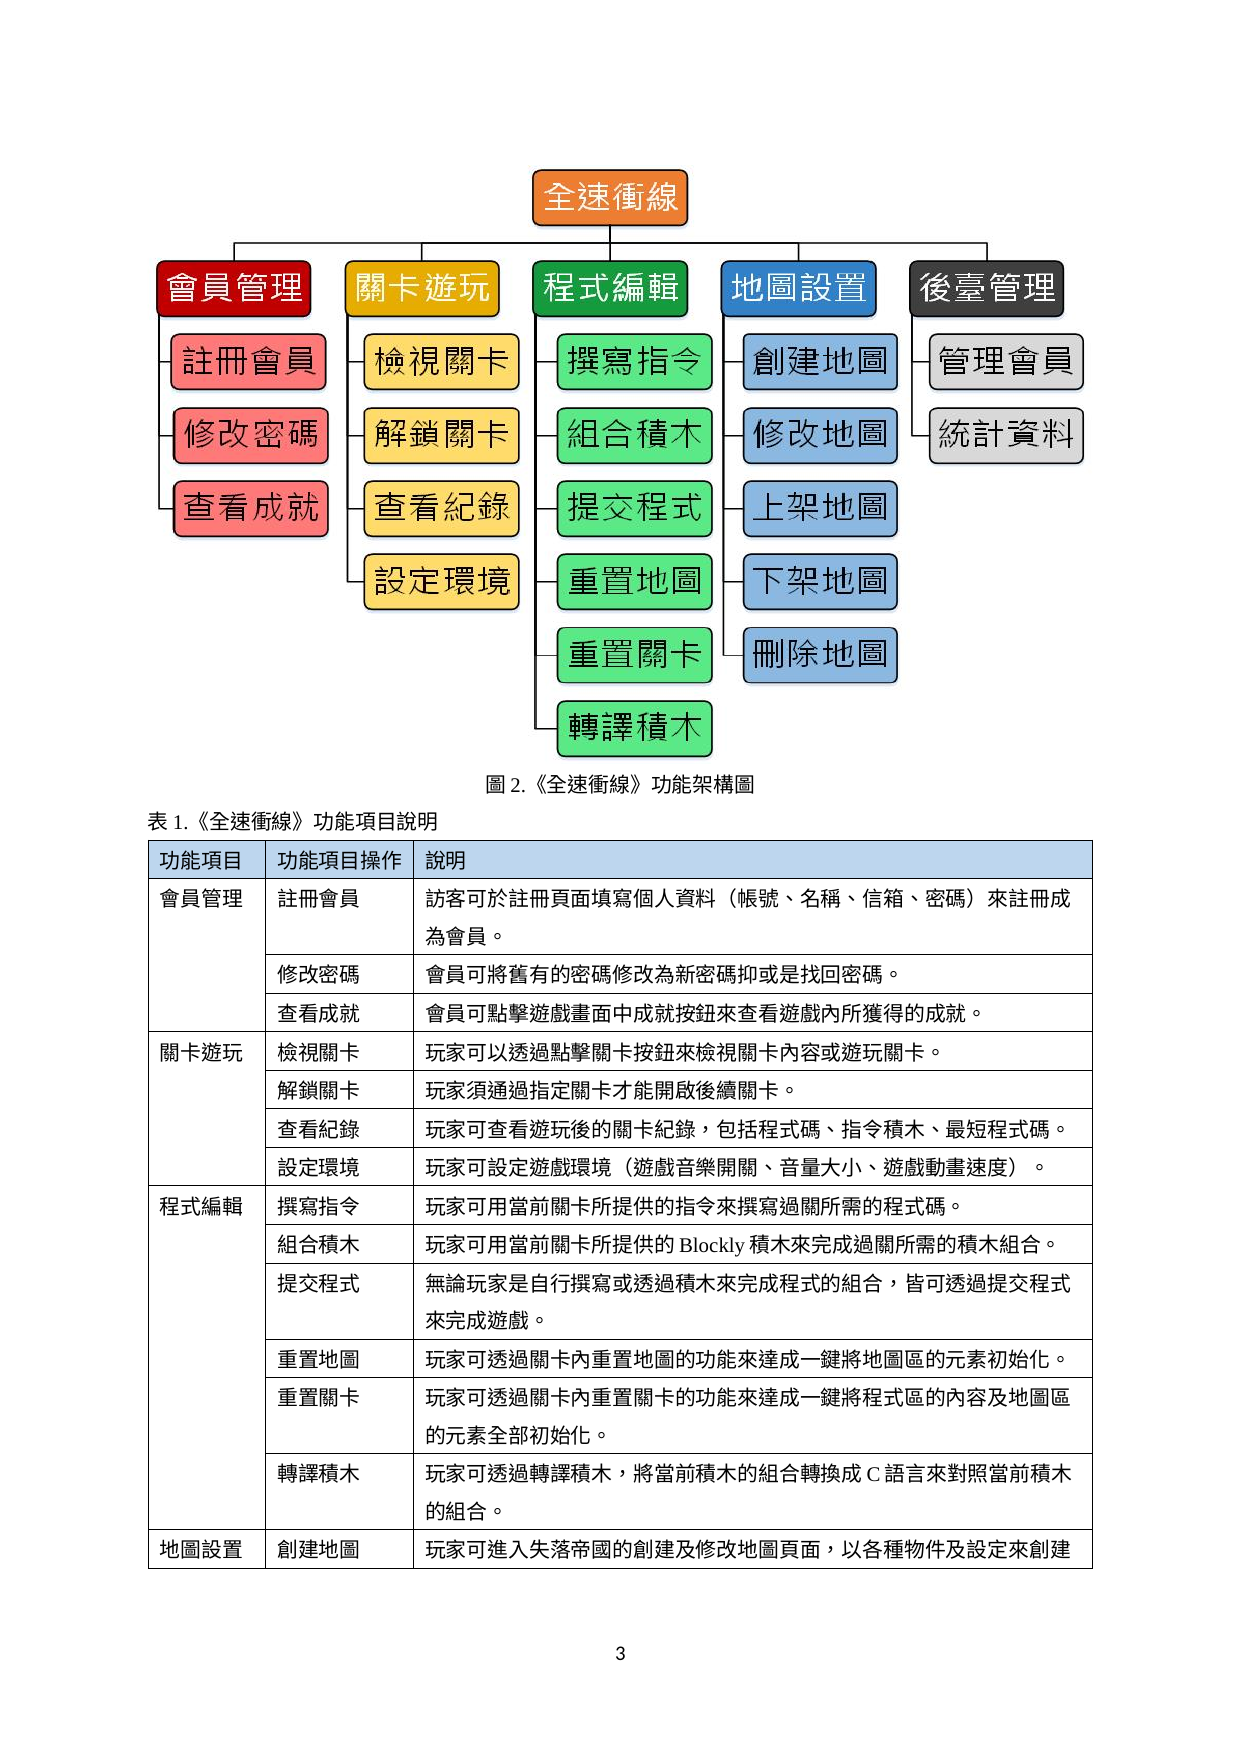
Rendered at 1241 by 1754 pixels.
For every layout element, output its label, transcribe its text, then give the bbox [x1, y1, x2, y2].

table_header 功能項目 [149, 841, 265, 878]
table_header 說明 [414, 841, 1092, 878]
text 圖2.《全速衝線》功能架構圖 [148, 764, 1092, 802]
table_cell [414, 1530, 1092, 1568]
table_cell 玩家可用當前關卡所提供的指令來撰寫過關所需的程式碼。 [414, 1186, 1092, 1224]
table_cell 創建地圖 [266, 1530, 413, 1568]
picture [147, 165, 1093, 764]
table_cell 會員可點擊遊戲畫面中成就按鈕來查看遊戲內所獲得的成就。 [414, 994, 1092, 1031]
table_cell 玩家可用當前關卡所提供的Blockly積木來完成過關所需的積木組合。 [414, 1225, 1092, 1262]
table_cell 查看成就 [266, 994, 413, 1031]
table_cell 玩家可透過關卡內重置地圖的功能來達成一鍵將地圖區的元素初始化。 [414, 1340, 1092, 1377]
table_cell 地圖設置 [149, 1530, 265, 1568]
table_cell 轉譯積木 [266, 1454, 413, 1529]
table_cell 無論玩家是自行撰寫或透過積木來完成程式的組合，皆可透過提交程式來完成遊戲。 [414, 1264, 1092, 1338]
table_cell 重置地圖 [266, 1340, 413, 1377]
table_cell 解鎖關卡 [266, 1071, 413, 1108]
text 表1.《全速衝線》功能項目說明 [148, 802, 1092, 839]
table_cell 撰寫指令 [266, 1186, 413, 1224]
table_cell 會員管理 [149, 879, 265, 1031]
table_cell 玩家可查看遊玩後的關卡紀錄，包括程式碼、指令積木、最短程式碼。 [414, 1109, 1092, 1147]
table_cell 註冊會員 [266, 879, 413, 954]
table_cell 玩家可透過轉譯積木，將當前積木的組合轉換成C語言來對照當前積木的組合。 [414, 1454, 1092, 1529]
table_cell 玩家可透過關卡內重置關卡的功能來達成一鍵將程式區的內容及地圖區的元素全部初始化。 [414, 1378, 1092, 1453]
table_cell 玩家可以透過點擊關卡按鈕來檢視關卡內容或遊玩關卡。 [414, 1032, 1092, 1070]
table_cell 程式編輯 [149, 1186, 265, 1529]
table_cell 玩家可設定遊戲環境（遊戲音樂開關、音量大小、遊戲動畫速度）。 [414, 1148, 1092, 1185]
table_cell 訪客可於註冊頁面填寫個人資料（帳號、名稱、信箱、密碼）來註冊成為會員。 [414, 879, 1092, 954]
table_cell 查看紀錄 [266, 1109, 413, 1147]
table_cell 會員可將舊有的密碼修改為新密碼抑或是找回密碼。 [414, 955, 1092, 993]
table_cell 修改密碼 [266, 955, 413, 993]
table_cell 檢視關卡 [266, 1032, 413, 1070]
table_cell 組合積木 [266, 1225, 413, 1262]
table_cell 關卡遊玩 [149, 1032, 265, 1185]
table_cell 玩家須通過指定關卡才能開啟後續關卡。 [414, 1071, 1092, 1108]
table_cell 提交程式 [266, 1264, 413, 1338]
table_cell 重置關卡 [266, 1378, 413, 1453]
table_header 功能項目操作 [266, 841, 413, 878]
table_cell 設定環境 [266, 1148, 413, 1185]
